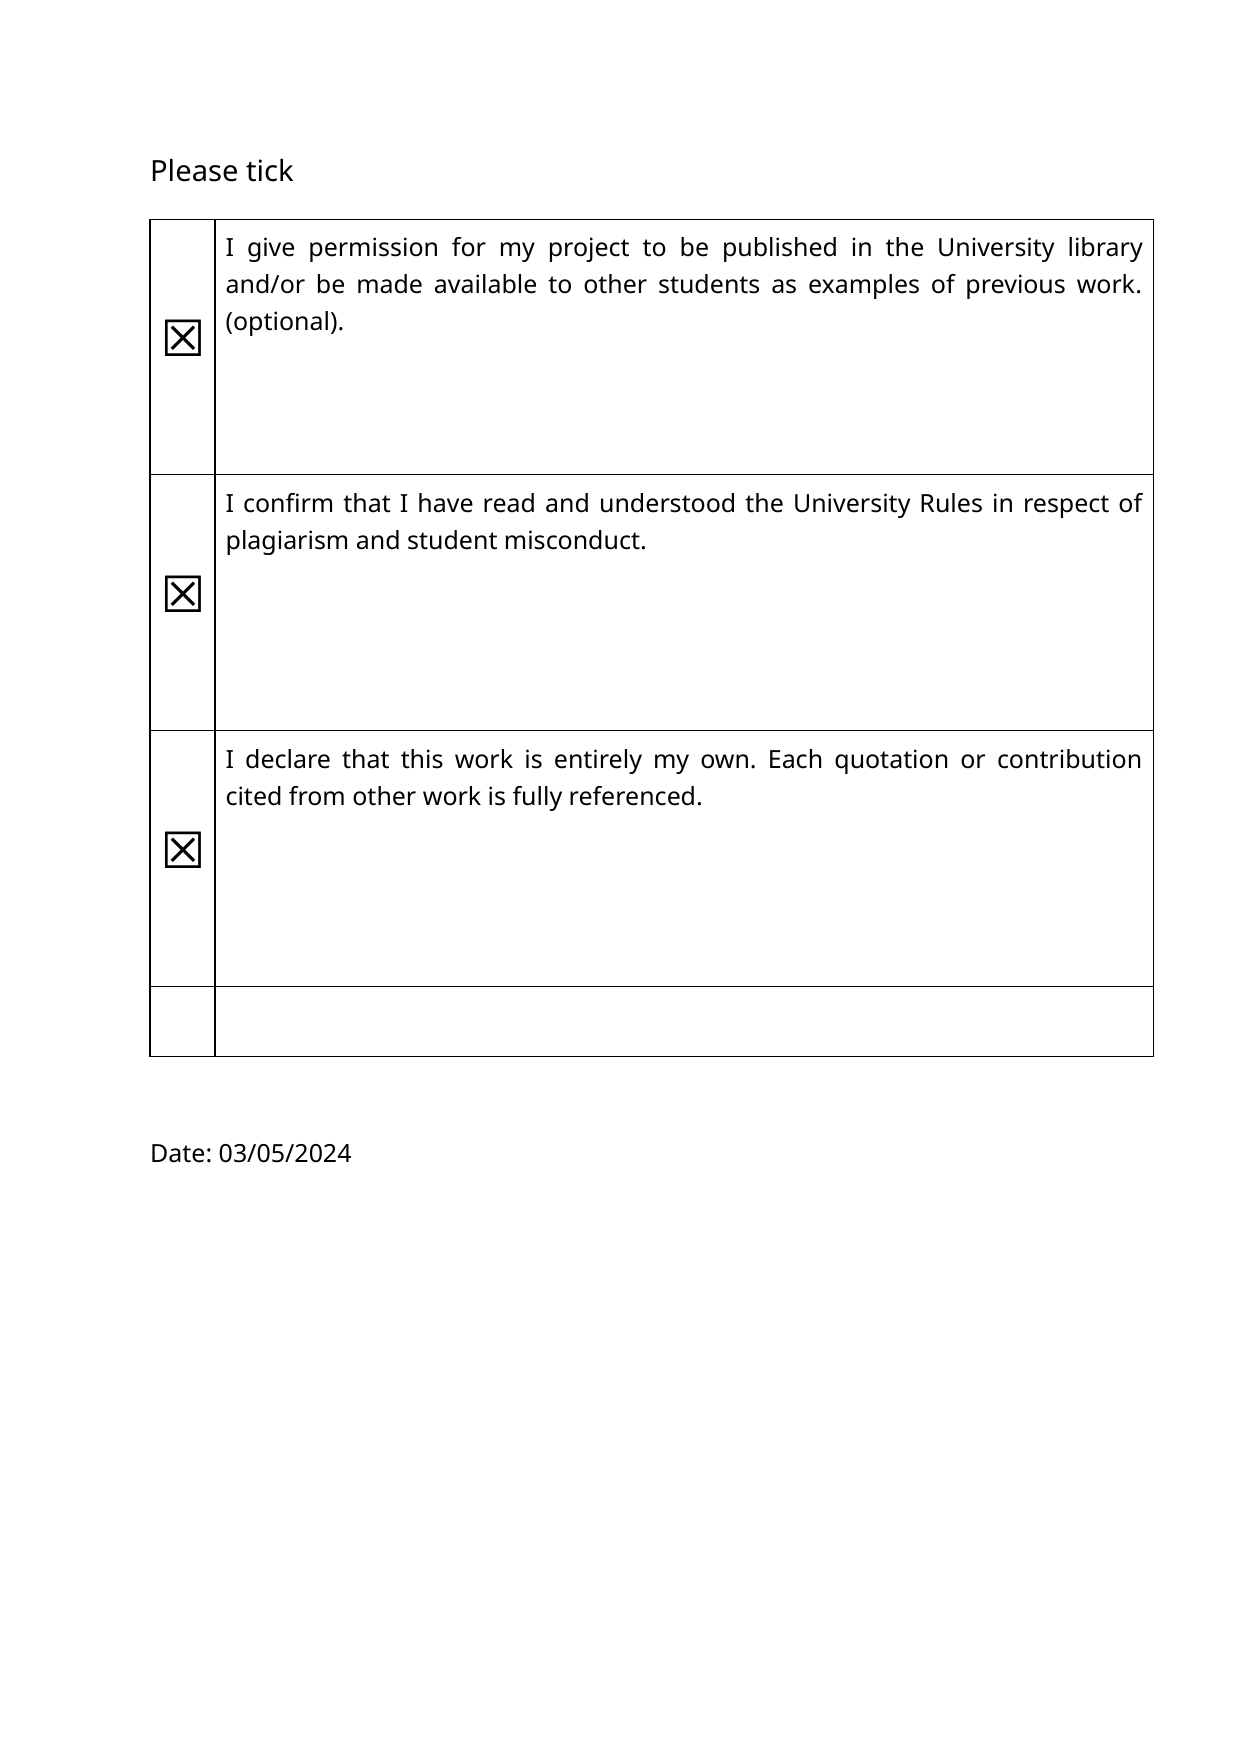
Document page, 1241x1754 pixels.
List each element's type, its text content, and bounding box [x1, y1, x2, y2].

table_header I give permission for my project to be published in the University library and/or be made available to other students as examples of previous work. (optional). [216, 220, 1153, 474]
table_cell I confirm that I have read and understood the University Rules in respect of plagiarism and student misconduct. [216, 475, 1153, 730]
table_cell [216, 987, 1153, 1056]
table_cell [151, 731, 214, 986]
table_cell I declare that this work is entirely my own. Each quotation or contribution cited from other work is fully referenced. [216, 731, 1153, 986]
text Date: 03/05/2024 [150, 1136, 1090, 1170]
table_cell [151, 475, 214, 730]
text Please tick [150, 150, 1090, 190]
table_cell [151, 987, 214, 1056]
table_header [151, 220, 214, 474]
